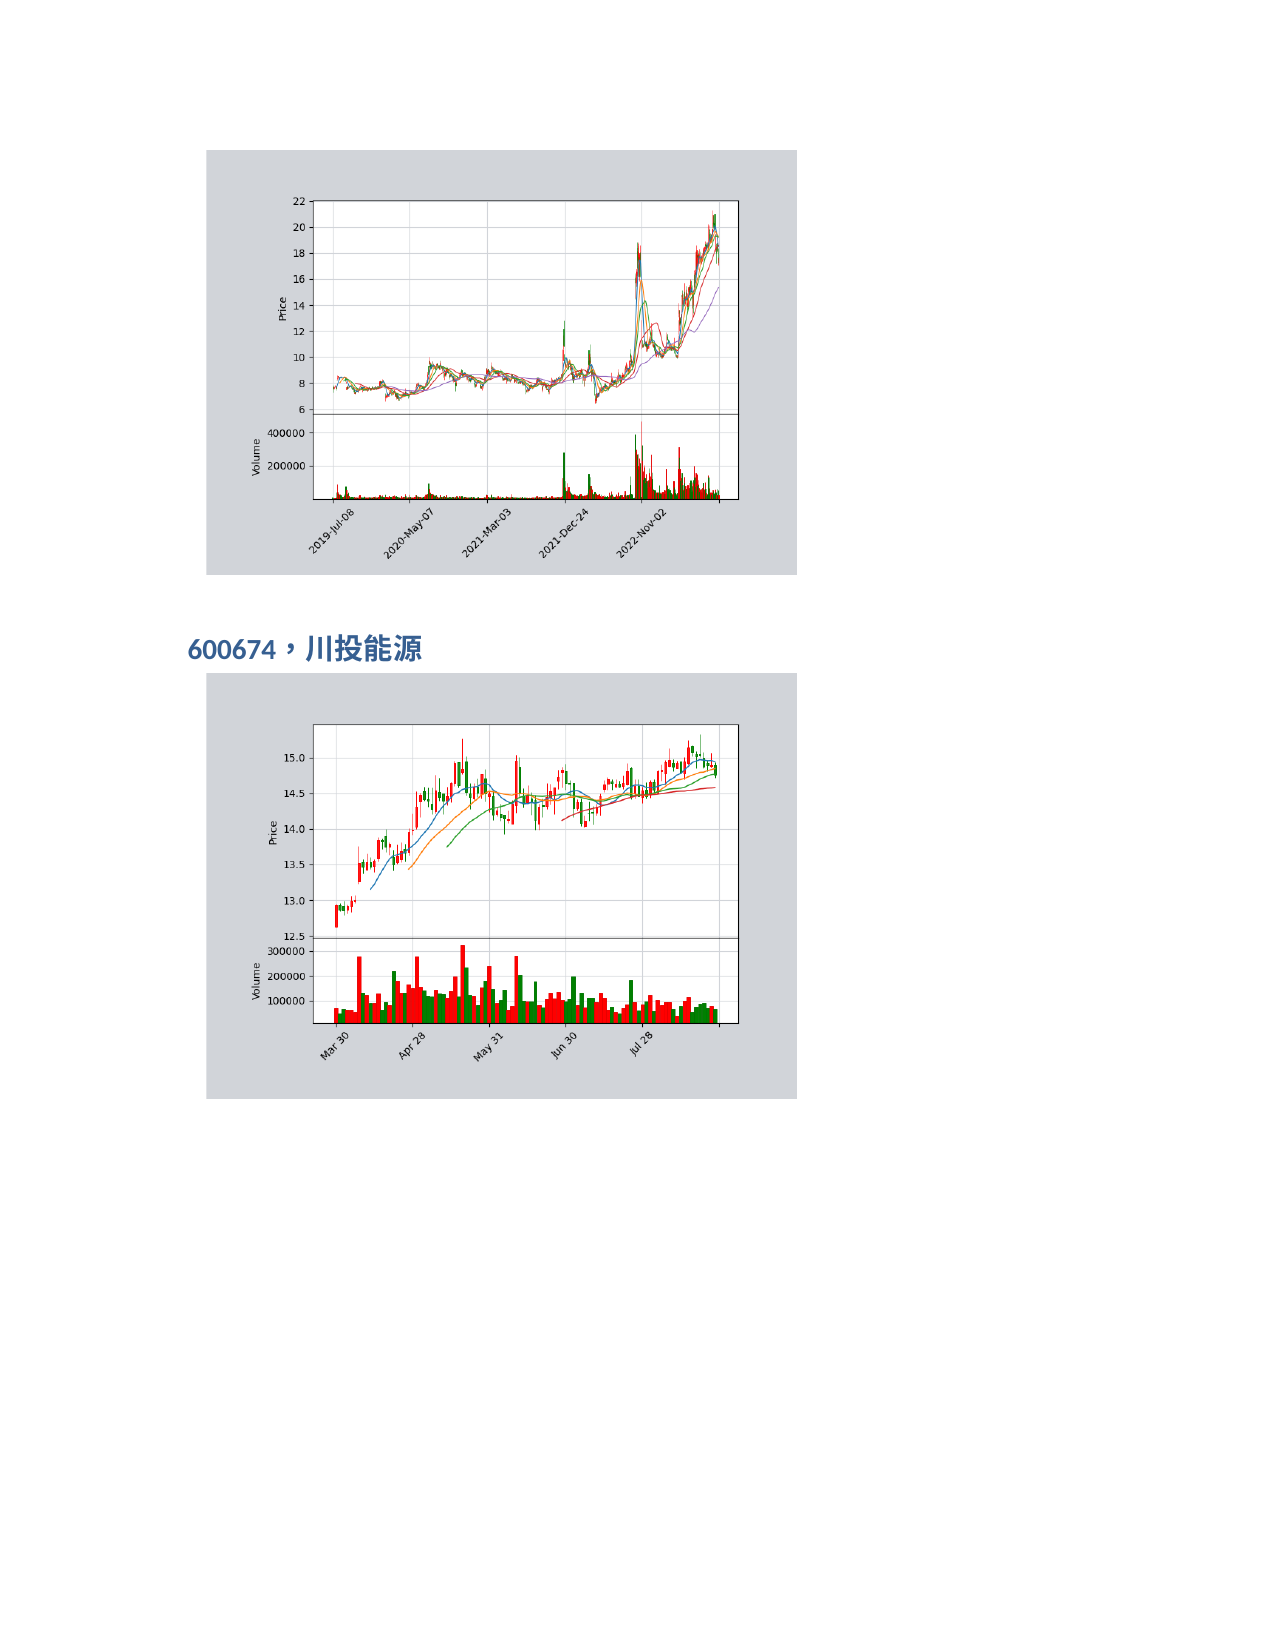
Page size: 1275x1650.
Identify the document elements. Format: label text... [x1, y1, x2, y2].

picture [206, 673, 797, 1099]
picture [206, 150, 797, 575]
subtitle 600674，川投能源 [187, 628, 1087, 668]
